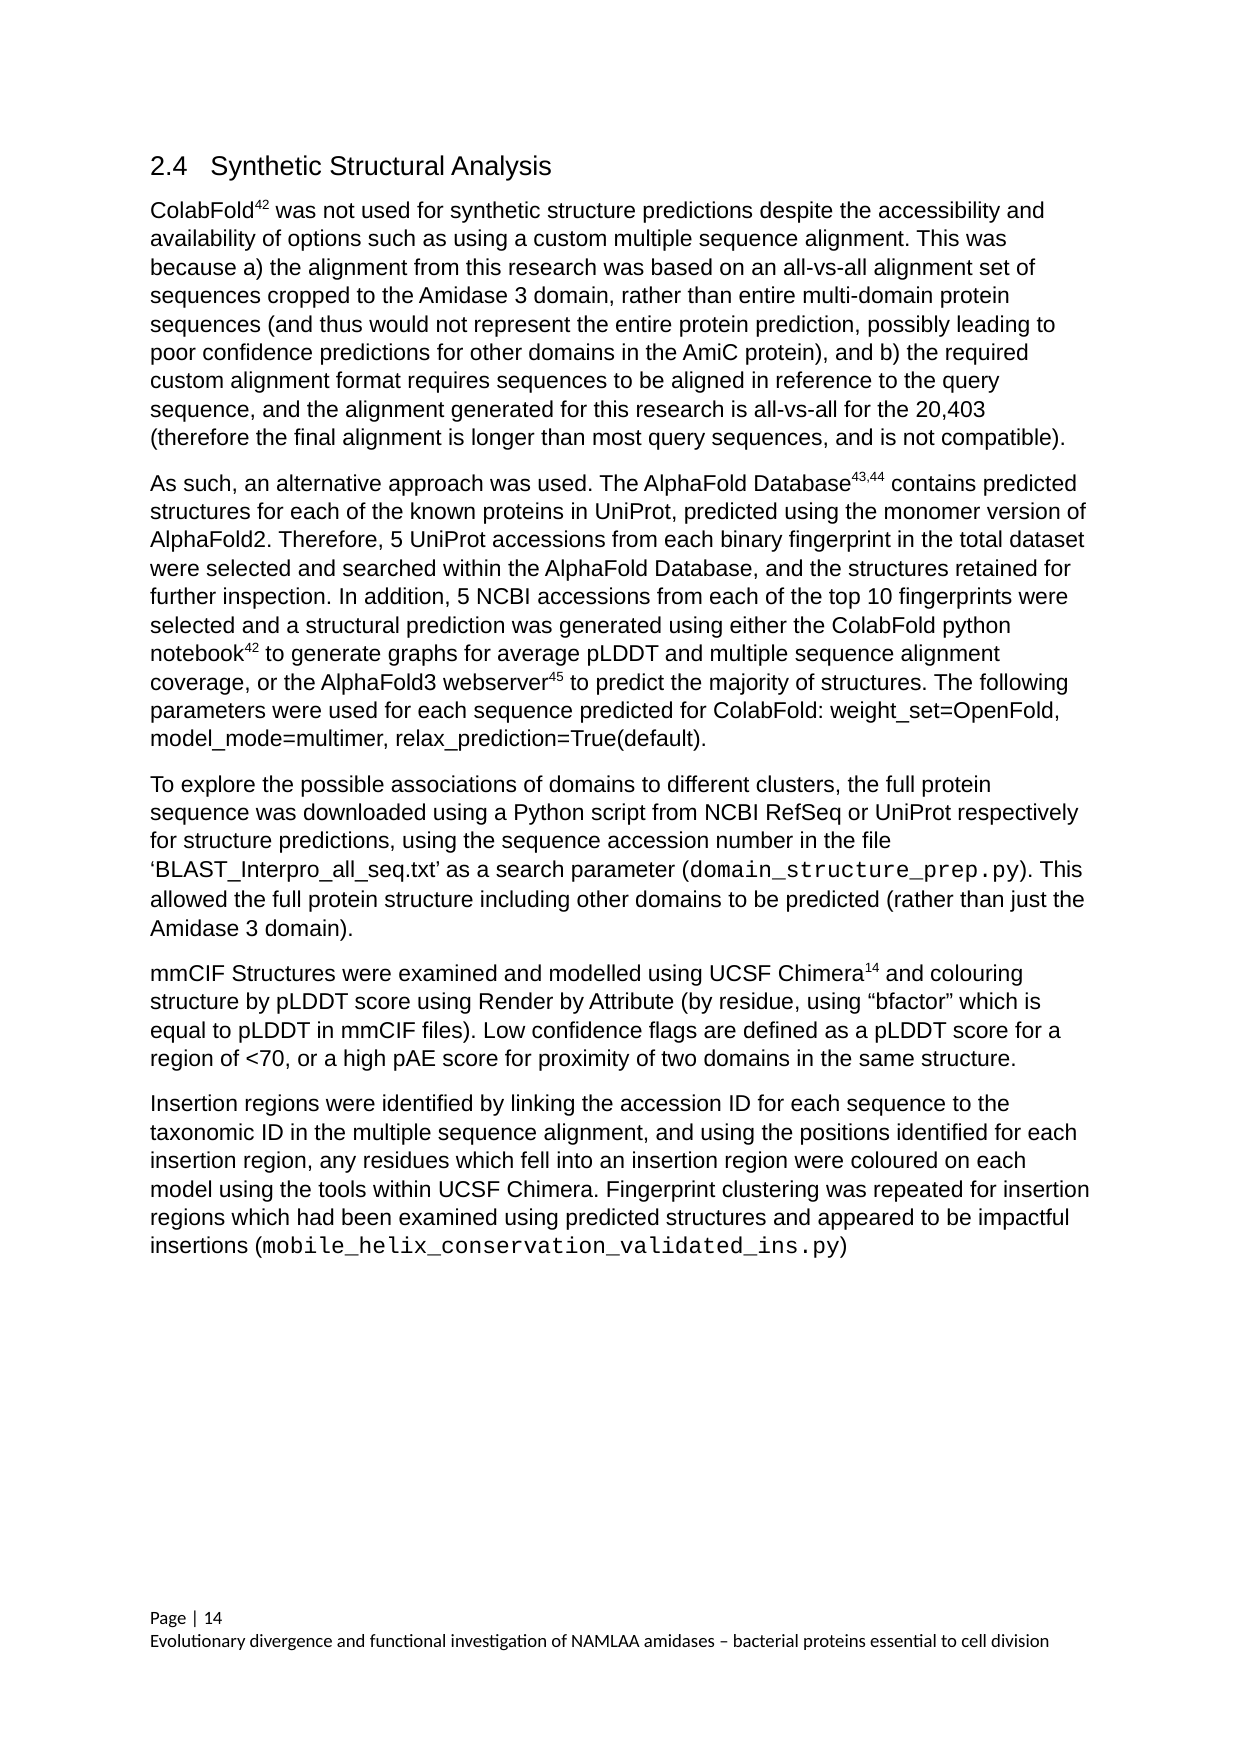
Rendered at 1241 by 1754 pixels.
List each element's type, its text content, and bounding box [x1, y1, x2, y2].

text As such, an alternative approach was used. The AlphaFold Database43,44 contains predicted structures for each of the known proteins in UniProt, predicted using the monomer version of AlphaFold2. Therefore, 5 UniProt accessions from each binary fingerprint in the total dataset were selected and searched within the AlphaFold Database, and the structures retained for further inspection. In addition, 5 NCBI accessions from each of the top 10 fingerprints were selected and a structural prediction was generated using either the ColabFold python notebook42 to generate graphs for average pLDDT and multiple sequence alignment coverage, or the AlphaFold3 webserver45 to predict the majority of structures. The following parameters were used for each sequence predicted for ColabFold: weight_set=OpenFold, model_mode=multimer, relax_prediction=True(default). [150, 469, 1090, 752]
text mmCIF Structures were examined and modelled using UCSF Chimera14 and colouring structure by pLDDT score using Render by Attribute (by residue, using “bfactor” which is equal to pLDDT in mmCIF files). Low confidence flags are defined as a pLDDT score for a region of <70, or a high pAE score for proximity of two domains in the same structure. [150, 960, 1090, 1071]
text To explore the possible associations of domains to different clusters, the full protein sequence was downloaded using a Python script from NCBI RefSeq or UniProt respectively for structure predictions, using the sequence accession number in the file ‘BLAST_Interpro_all_seq.txt’ as a search parameter (domain_structure_prep.py). This allowed the full protein structure including other domains to be predicted (rather than just the Amidase 3 domain). [150, 771, 1090, 941]
subtitle 2.4 Synthetic Structural Analysis [150, 150, 1090, 181]
text Insertion regions were identified by linking the accession ID for each sequence to the taxonomic ID in the multiple sequence alignment, and using the positions identified for each insertion region, any residues which fell into an insertion region were coloured on each model using the tools within UCSF Chimera. Fingerprint clustering was repeated for insertion regions which had been examined using predicted structures and appeared to be impactful insertions (mobile_helix_conservation_validated_ins.py) [150, 1090, 1090, 1261]
text ColabFold42 was not used for synthetic structure predictions despite the accessibility and availability of options such as using a custom multiple sequence alignment. This was because a) the alignment from this research was based on an all-vs-all alignment set of sequences cropped to the Amidase 3 domain, rather than entire multi-domain protein sequences (and thus would not represent the entire protein prediction, possibly leading to poor confidence predictions for other domains in the AmiC protein), and b) the required custom alignment format requires sequences to be aligned in reference to the query sequence, and the alignment generated for this research is all-vs-all for the 20,403 (therefore the final alignment is longer than most query sequences, and is not compatible). [150, 197, 1090, 451]
